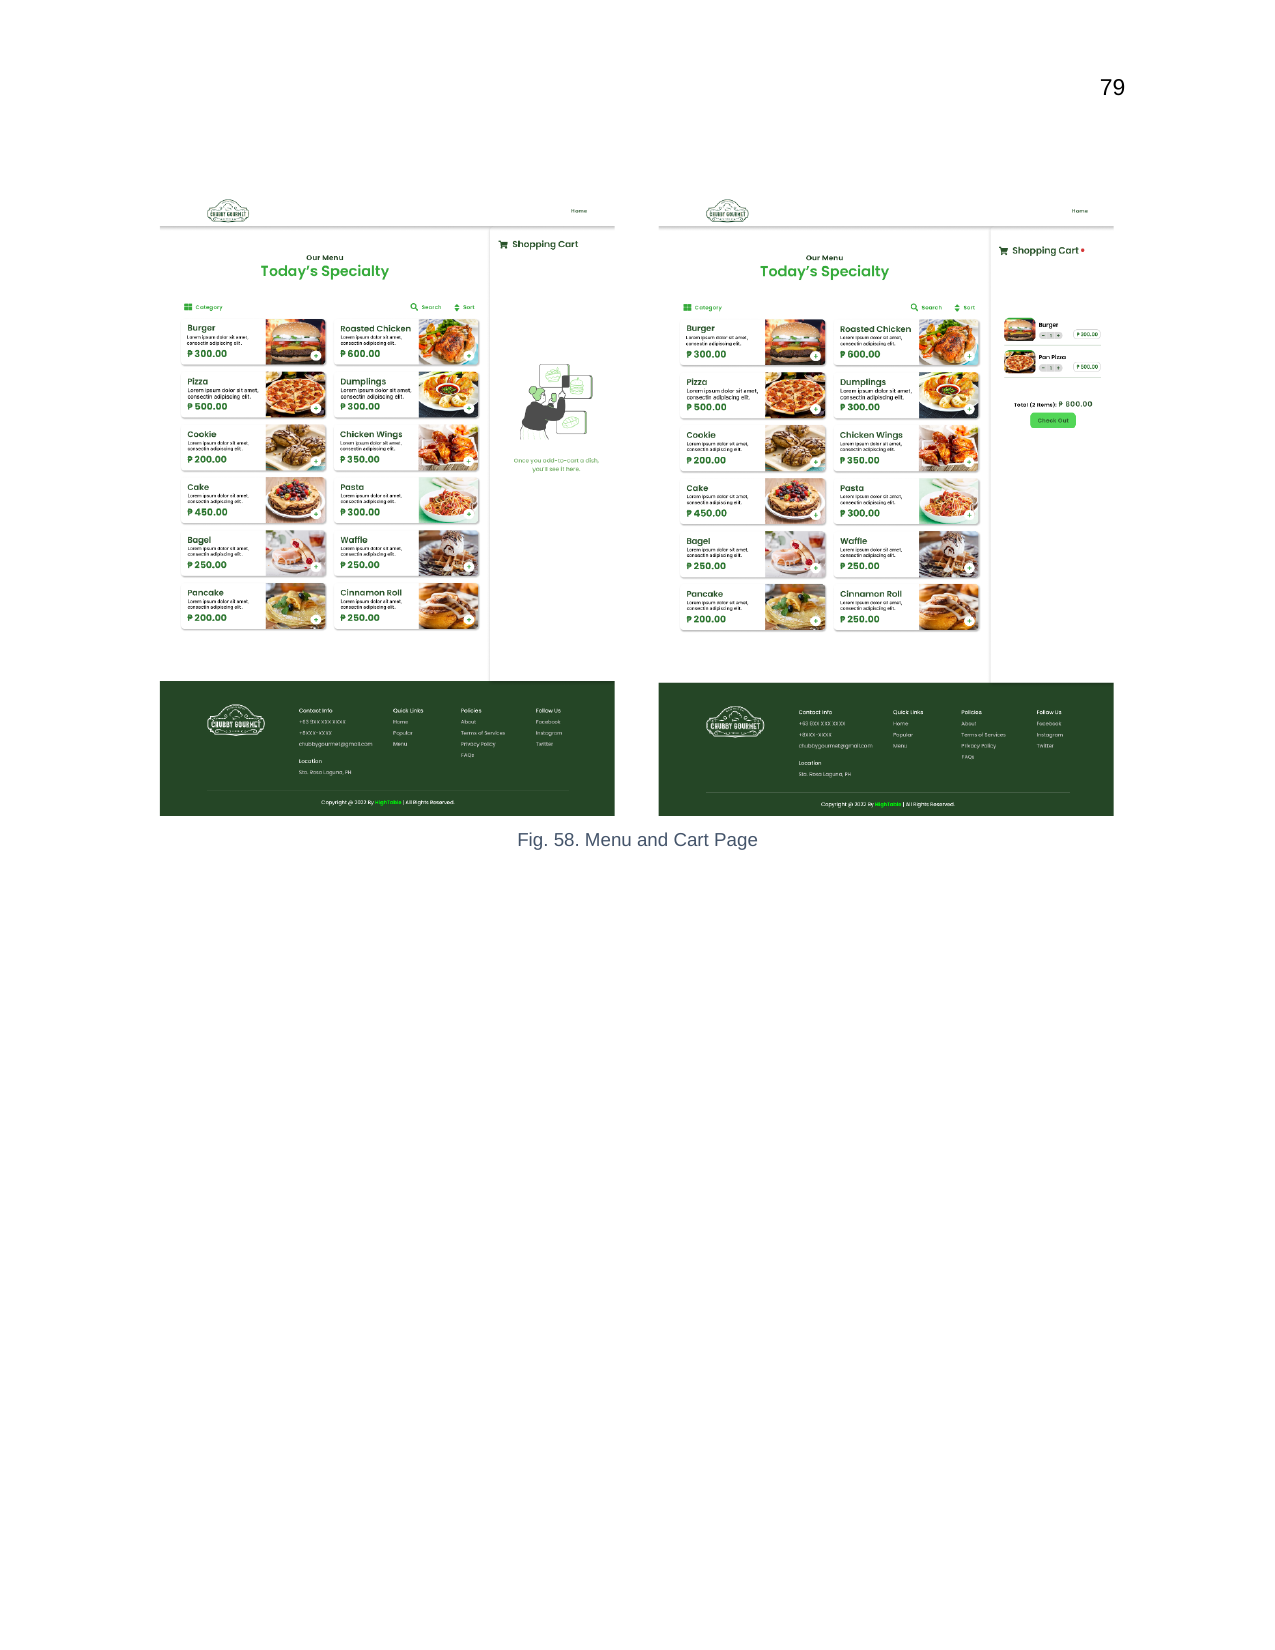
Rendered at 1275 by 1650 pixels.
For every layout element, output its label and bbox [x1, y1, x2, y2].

picture [158, 195, 615, 814]
picture [657, 195, 1113, 813]
